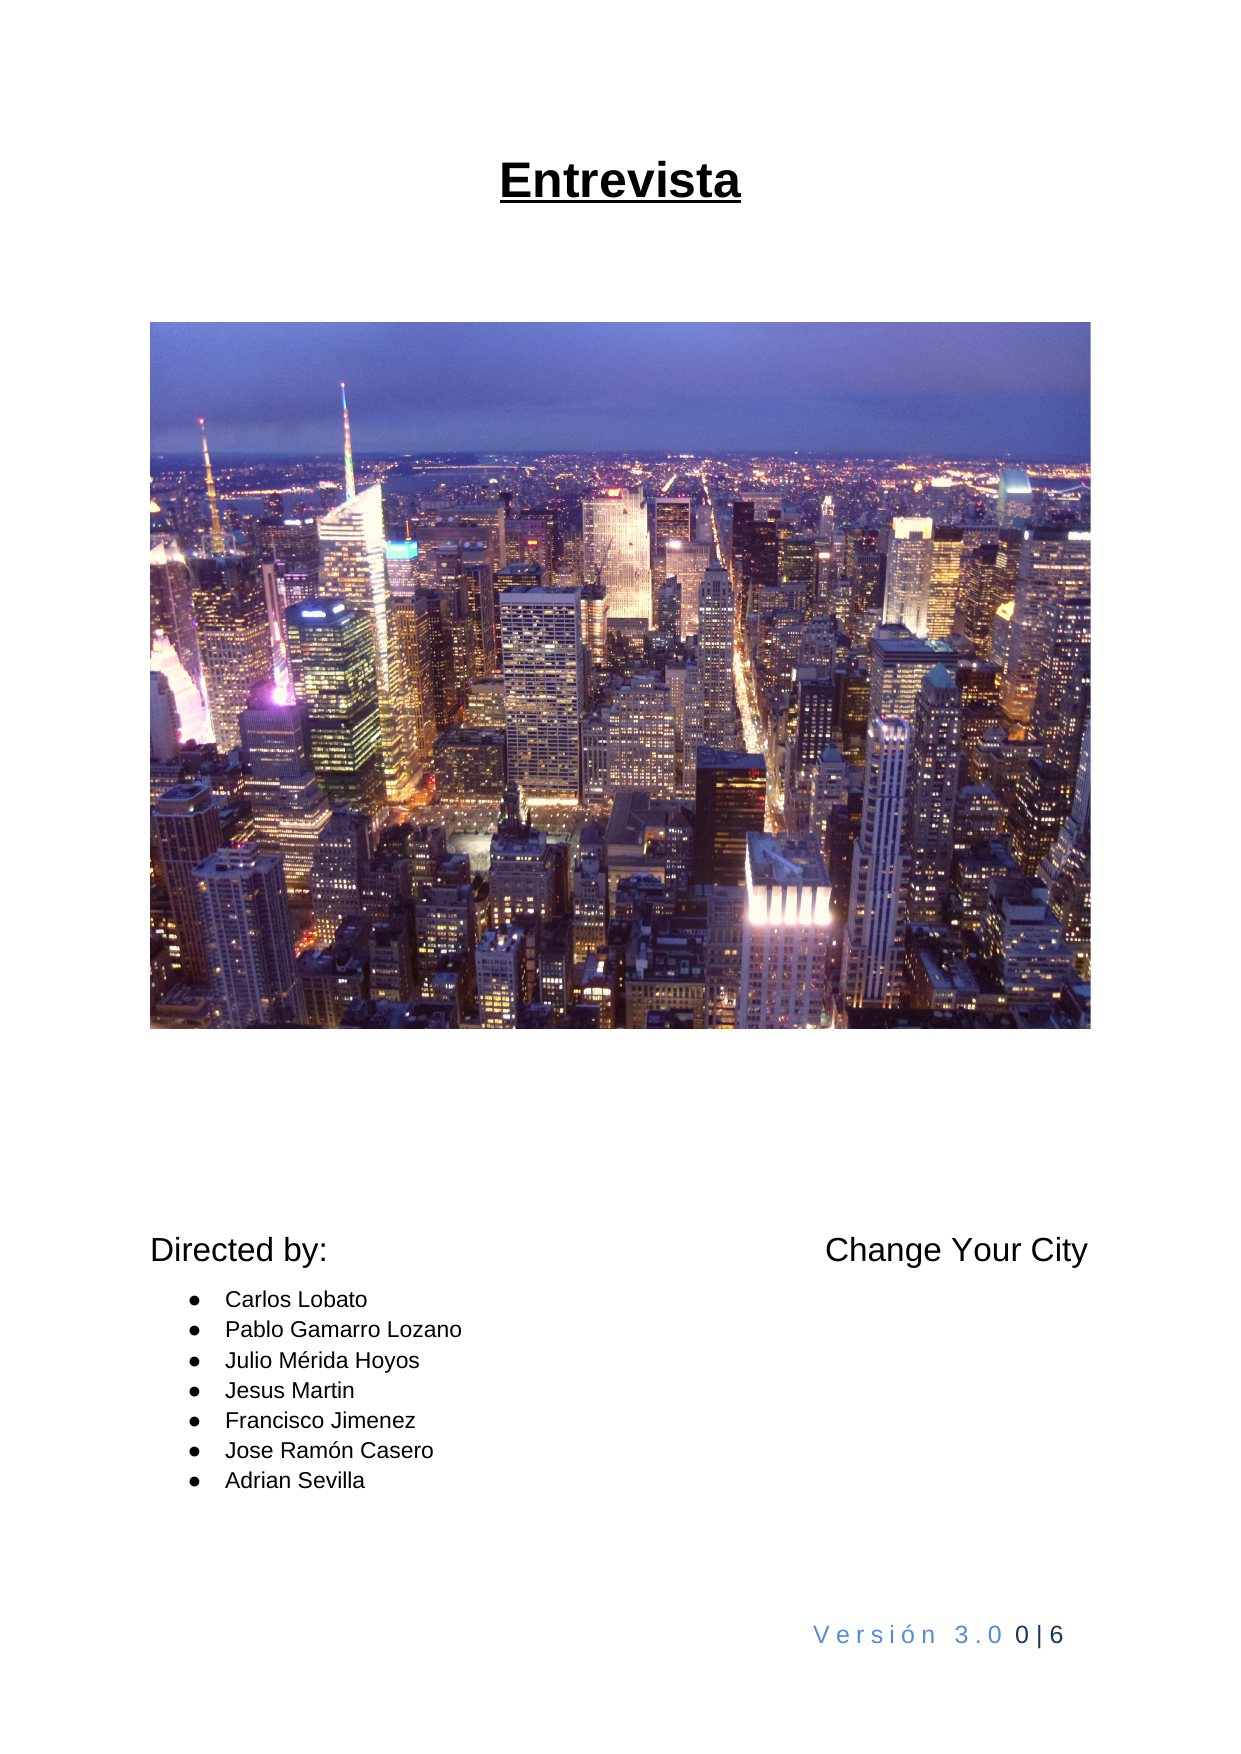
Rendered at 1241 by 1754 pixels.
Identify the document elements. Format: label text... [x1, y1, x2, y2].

text Entrevista [150, 150, 1090, 207]
list Adrian Sevilla [187, 1467, 1090, 1494]
list Julio Mérida Hoyos [187, 1347, 1090, 1373]
list Pablo Gamarro Lozano [187, 1316, 1090, 1343]
list Francisco Jimenez [187, 1407, 1090, 1433]
list Jesus Martin [187, 1377, 1090, 1403]
list Carlos Lobato [187, 1286, 1090, 1313]
list Jose Ramón Casero [187, 1437, 1090, 1464]
subtitle Directed by: Change Your City [150, 1229, 1090, 1268]
picture [150, 322, 1091, 1029]
